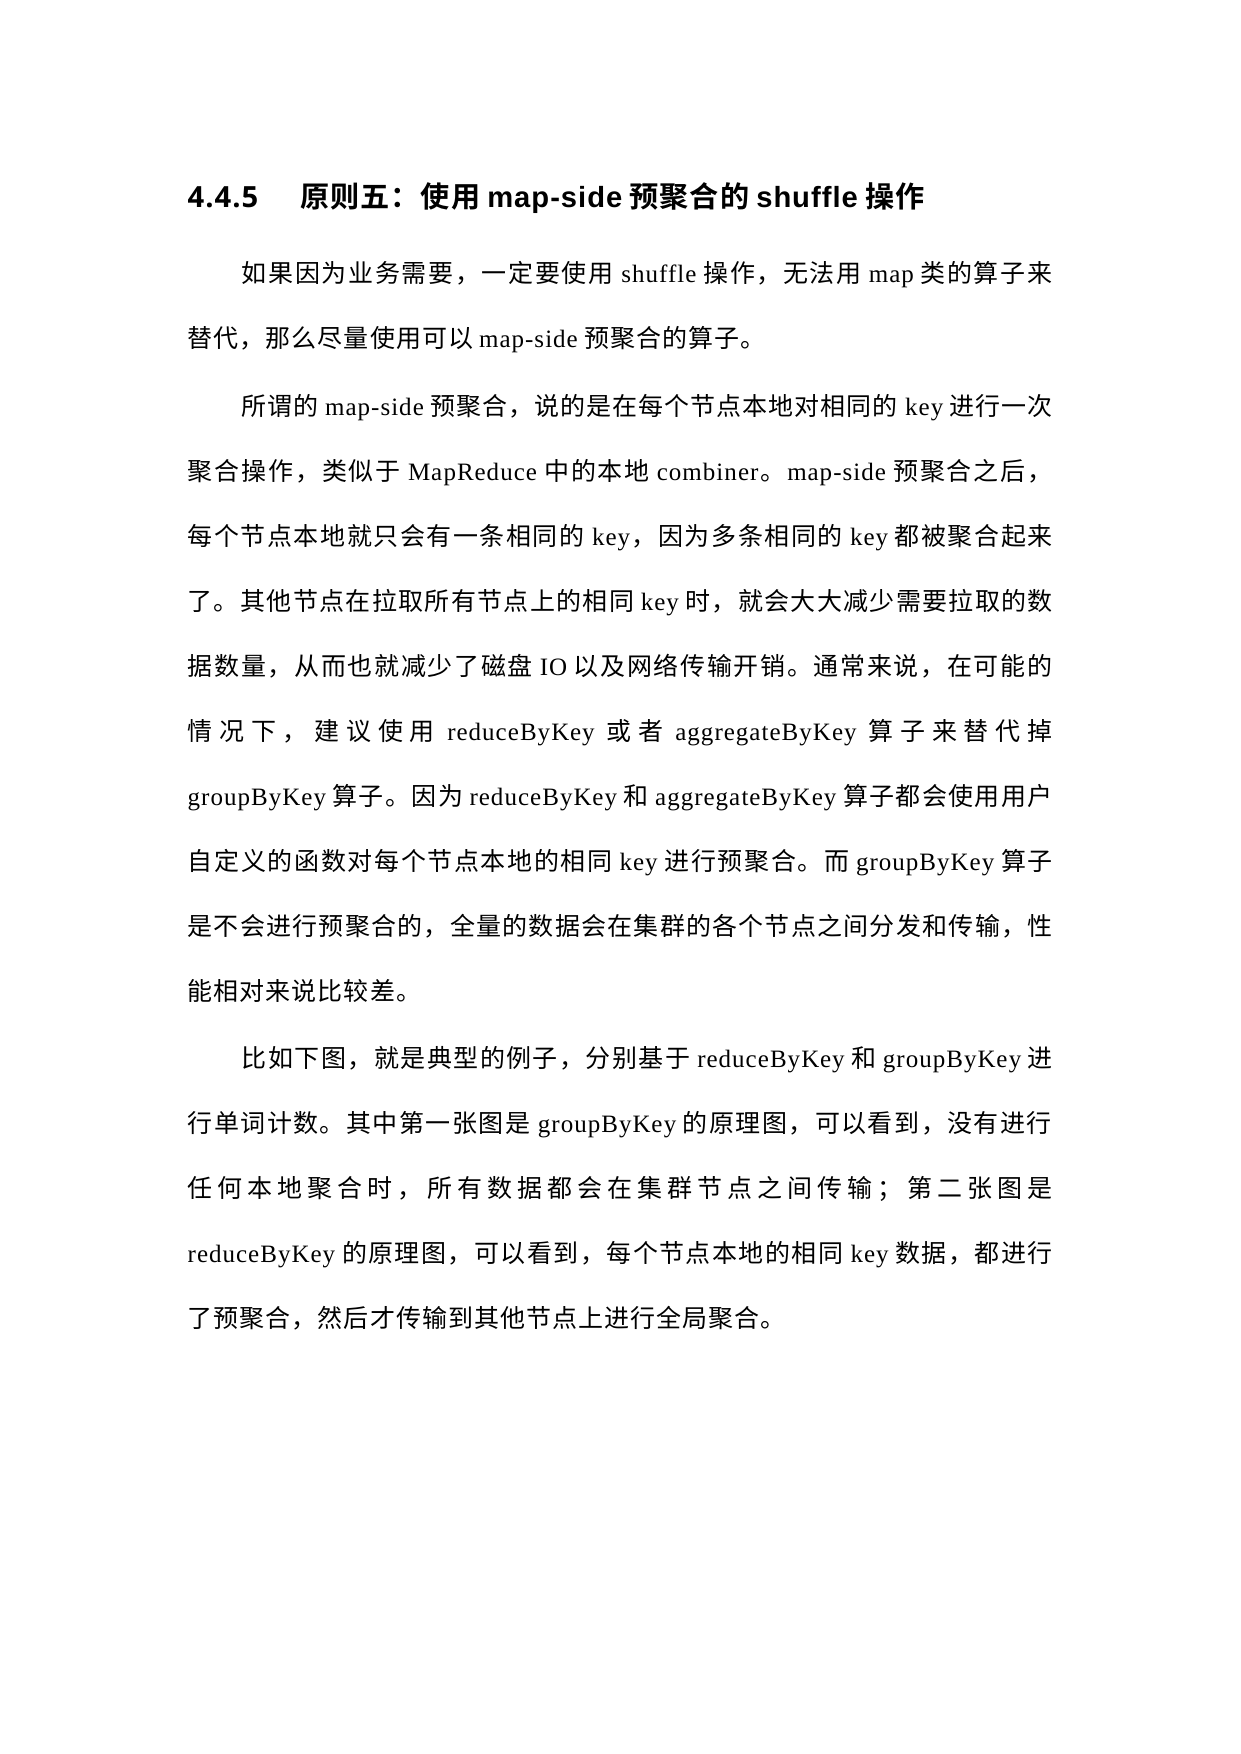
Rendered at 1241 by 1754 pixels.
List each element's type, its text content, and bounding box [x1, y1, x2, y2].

text 比如下图，就是典型的例子，分别基于reduceByKey和groupByKey进行单词计数。其中第一张图是groupByKey的原理图，可以看到，没有进行任何本地聚合时，所有数据都会在集群节点之间传输；第二张图是reduceByKey的原理图，可以看到，每个节点本地的相同key数据，都进行了预聚合，然后才传输到其他节点上进行全局聚合。 [187, 1024, 1053, 1349]
text 所谓的map-side预聚合，说的是在每个节点本地对相同的key进行一次聚合操作，类似于MapReduce中的本地combiner。map-side预聚合之后，每个节点本地就只会有一条相同的key，因为多条相同的key都被聚合起来了。其他节点在拉取所有节点上的相同key时，就会大大减少需要拉取的数据数量，从而也就减少了磁盘IO以及网络传输开销。通常来说，在可能的情况下，建议使用reduceByKey或者aggregateByKey算子来替代掉groupByKey算子。因为reduceByKey和aggregateByKey算子都会使用用户自定义的函数对每个节点本地的相同key进行预聚合。而groupByKey算子是不会进行预聚合的，全量的数据会在集群的各个节点之间分发和传输，性能相对来说比较差。 [187, 372, 1053, 1022]
subtitle 原则五：使用map-side预聚合的shuffle操作 [187, 162, 1053, 227]
text 如果因为业务需要，一定要使用shuffle操作，无法用map类的算子来替代，那么尽量使用可以map-side预聚合的算子。 [187, 239, 1053, 369]
